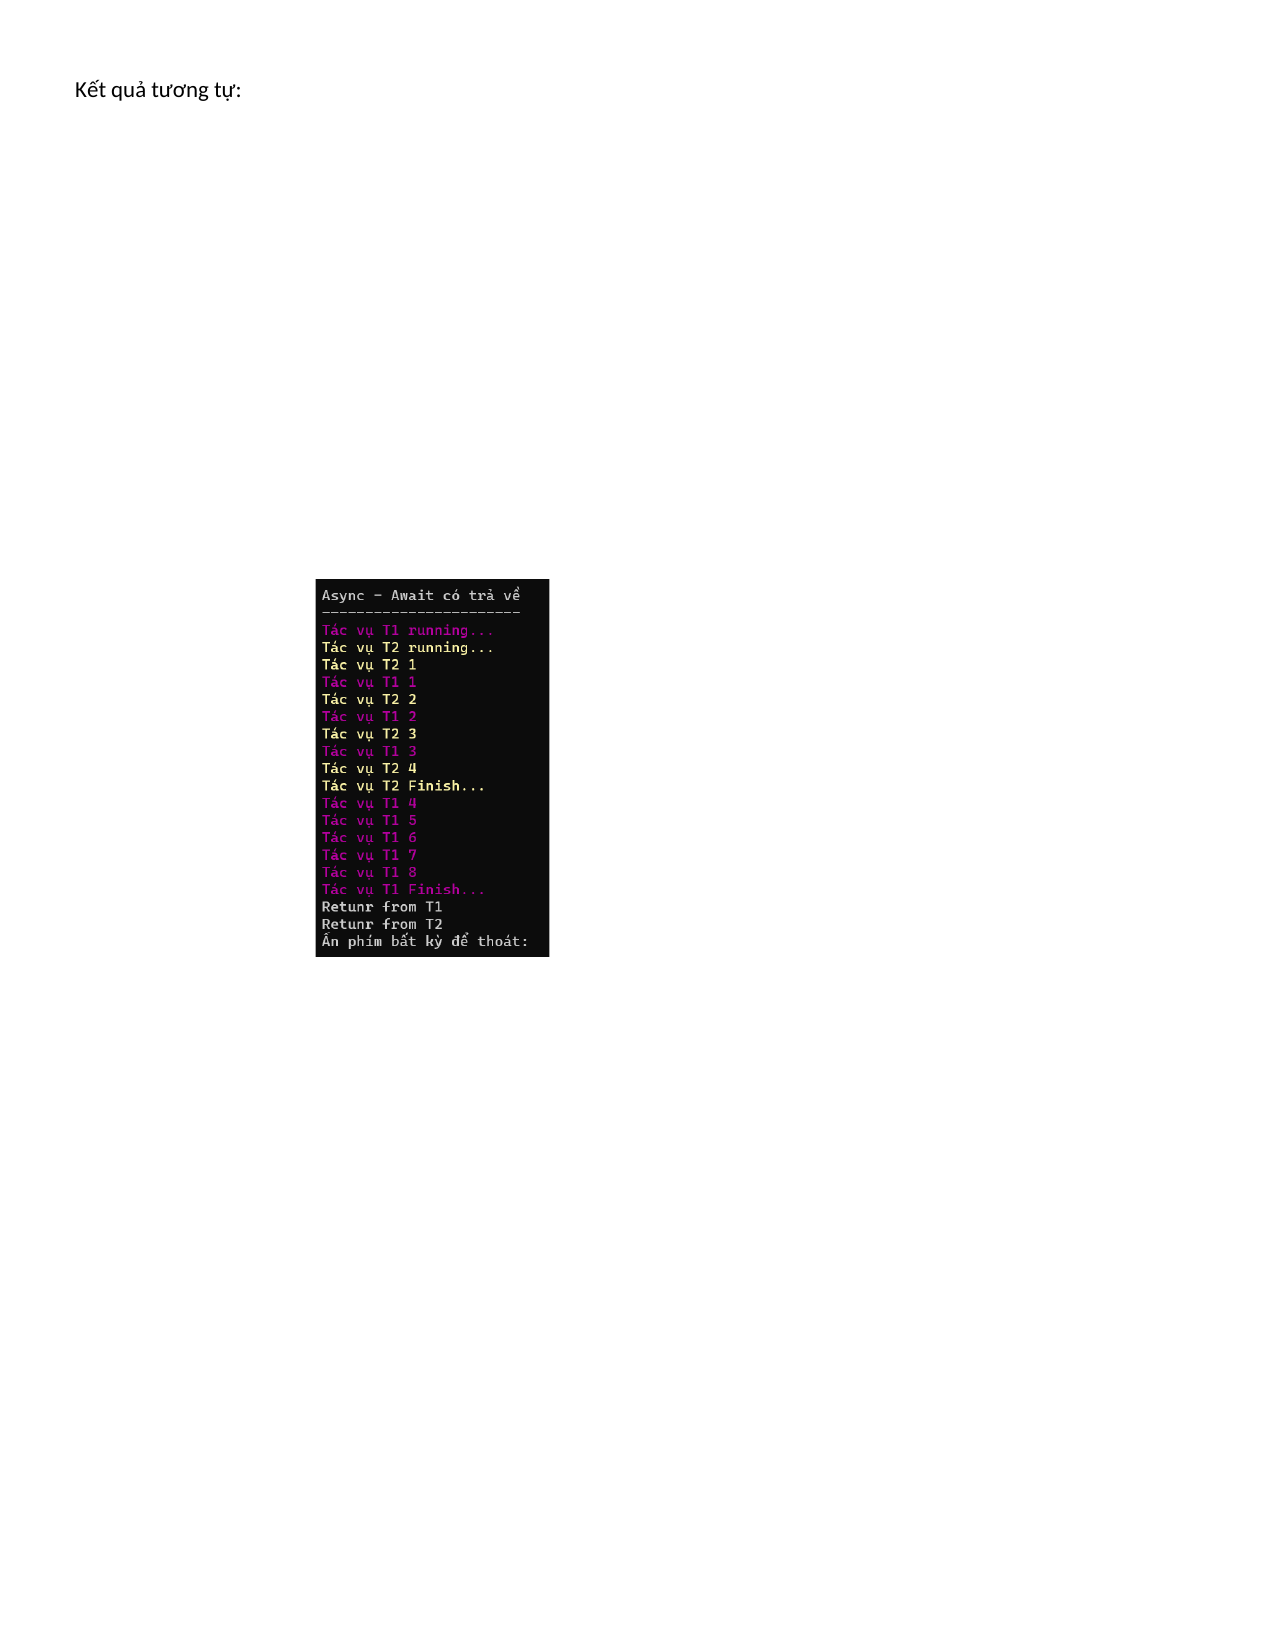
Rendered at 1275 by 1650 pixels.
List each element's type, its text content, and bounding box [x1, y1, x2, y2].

text Kết quả tương tự: [75, 75, 1200, 103]
picture [315, 579, 549, 955]
